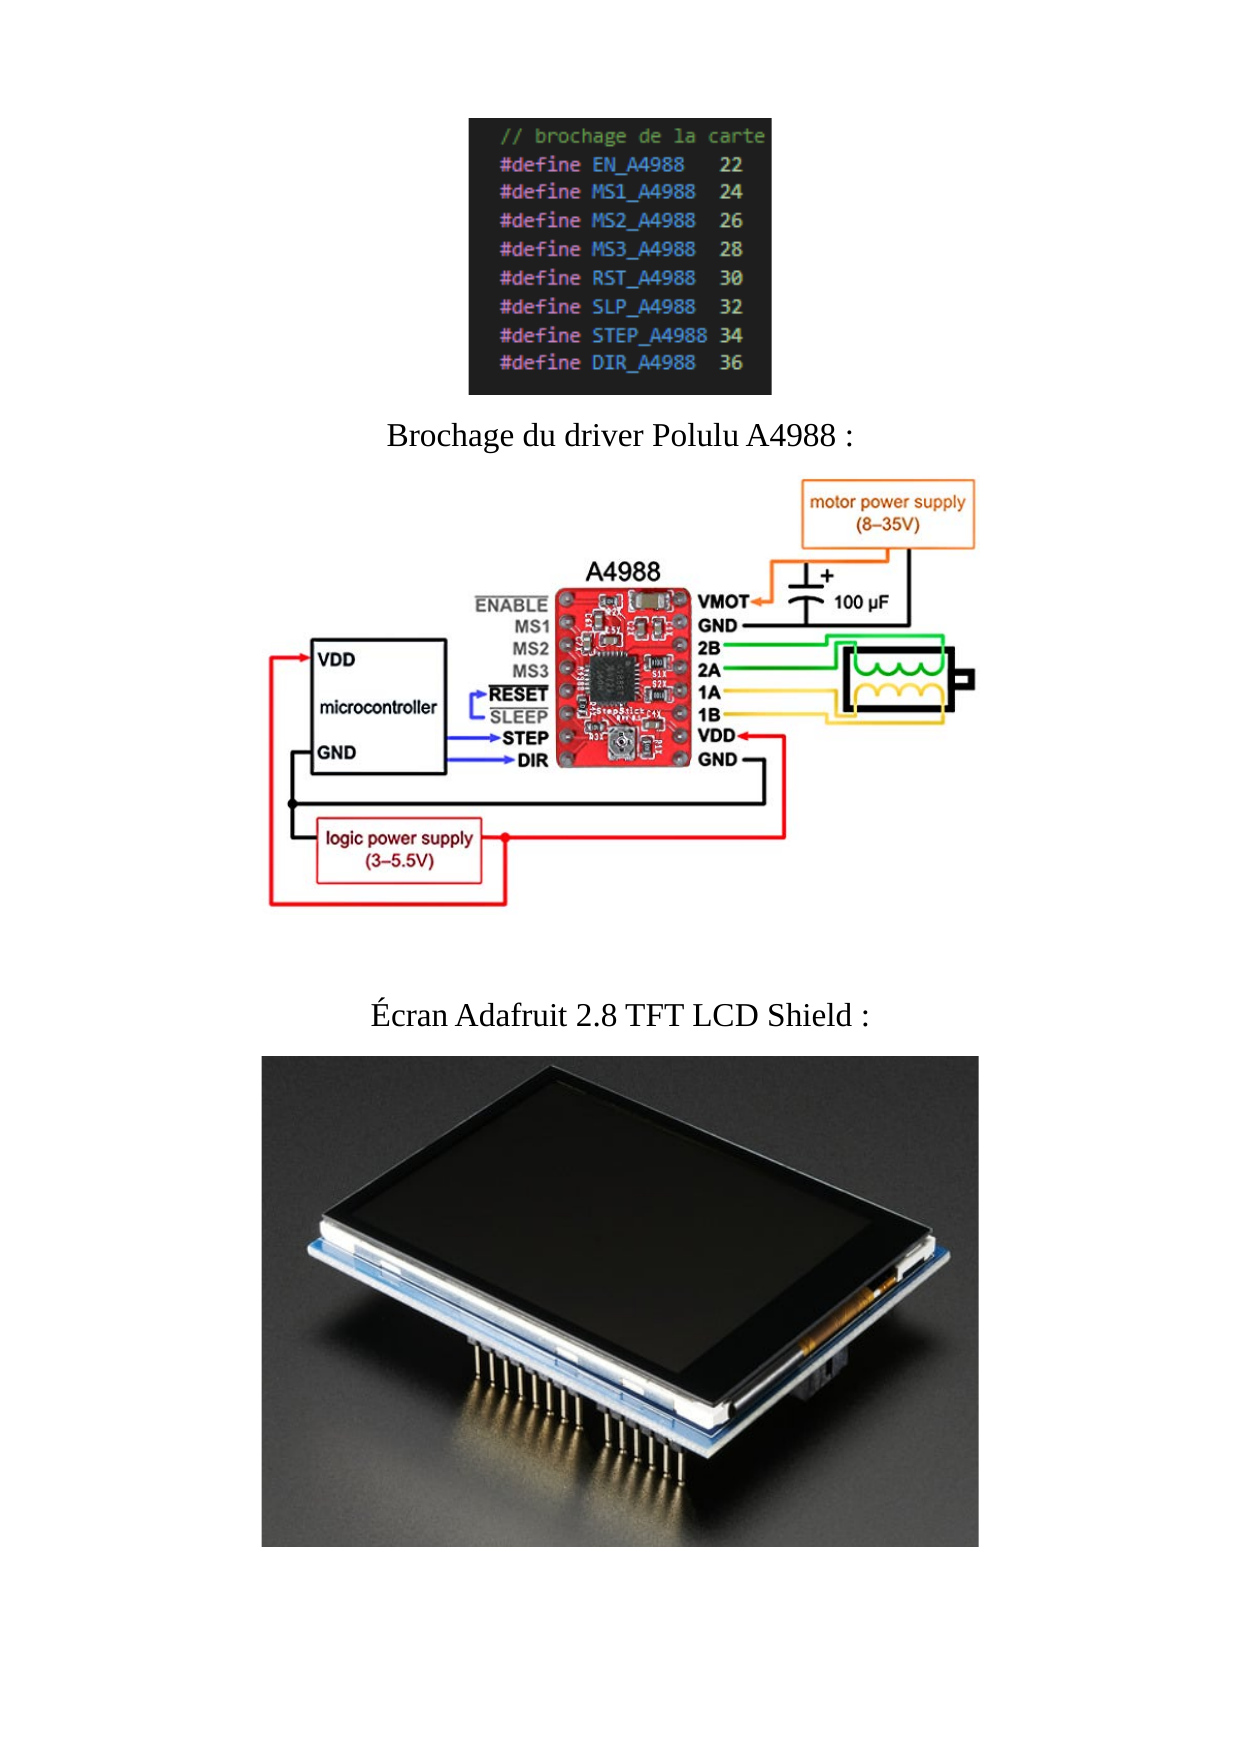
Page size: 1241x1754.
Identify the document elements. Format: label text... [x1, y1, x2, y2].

text Écran Adafruit 2.8 TFT LCD Shield : [118, 995, 1122, 1034]
picture [468, 118, 772, 395]
text Brochage du driver Polulu A4988 : [118, 415, 1122, 453]
picture [259, 475, 981, 915]
